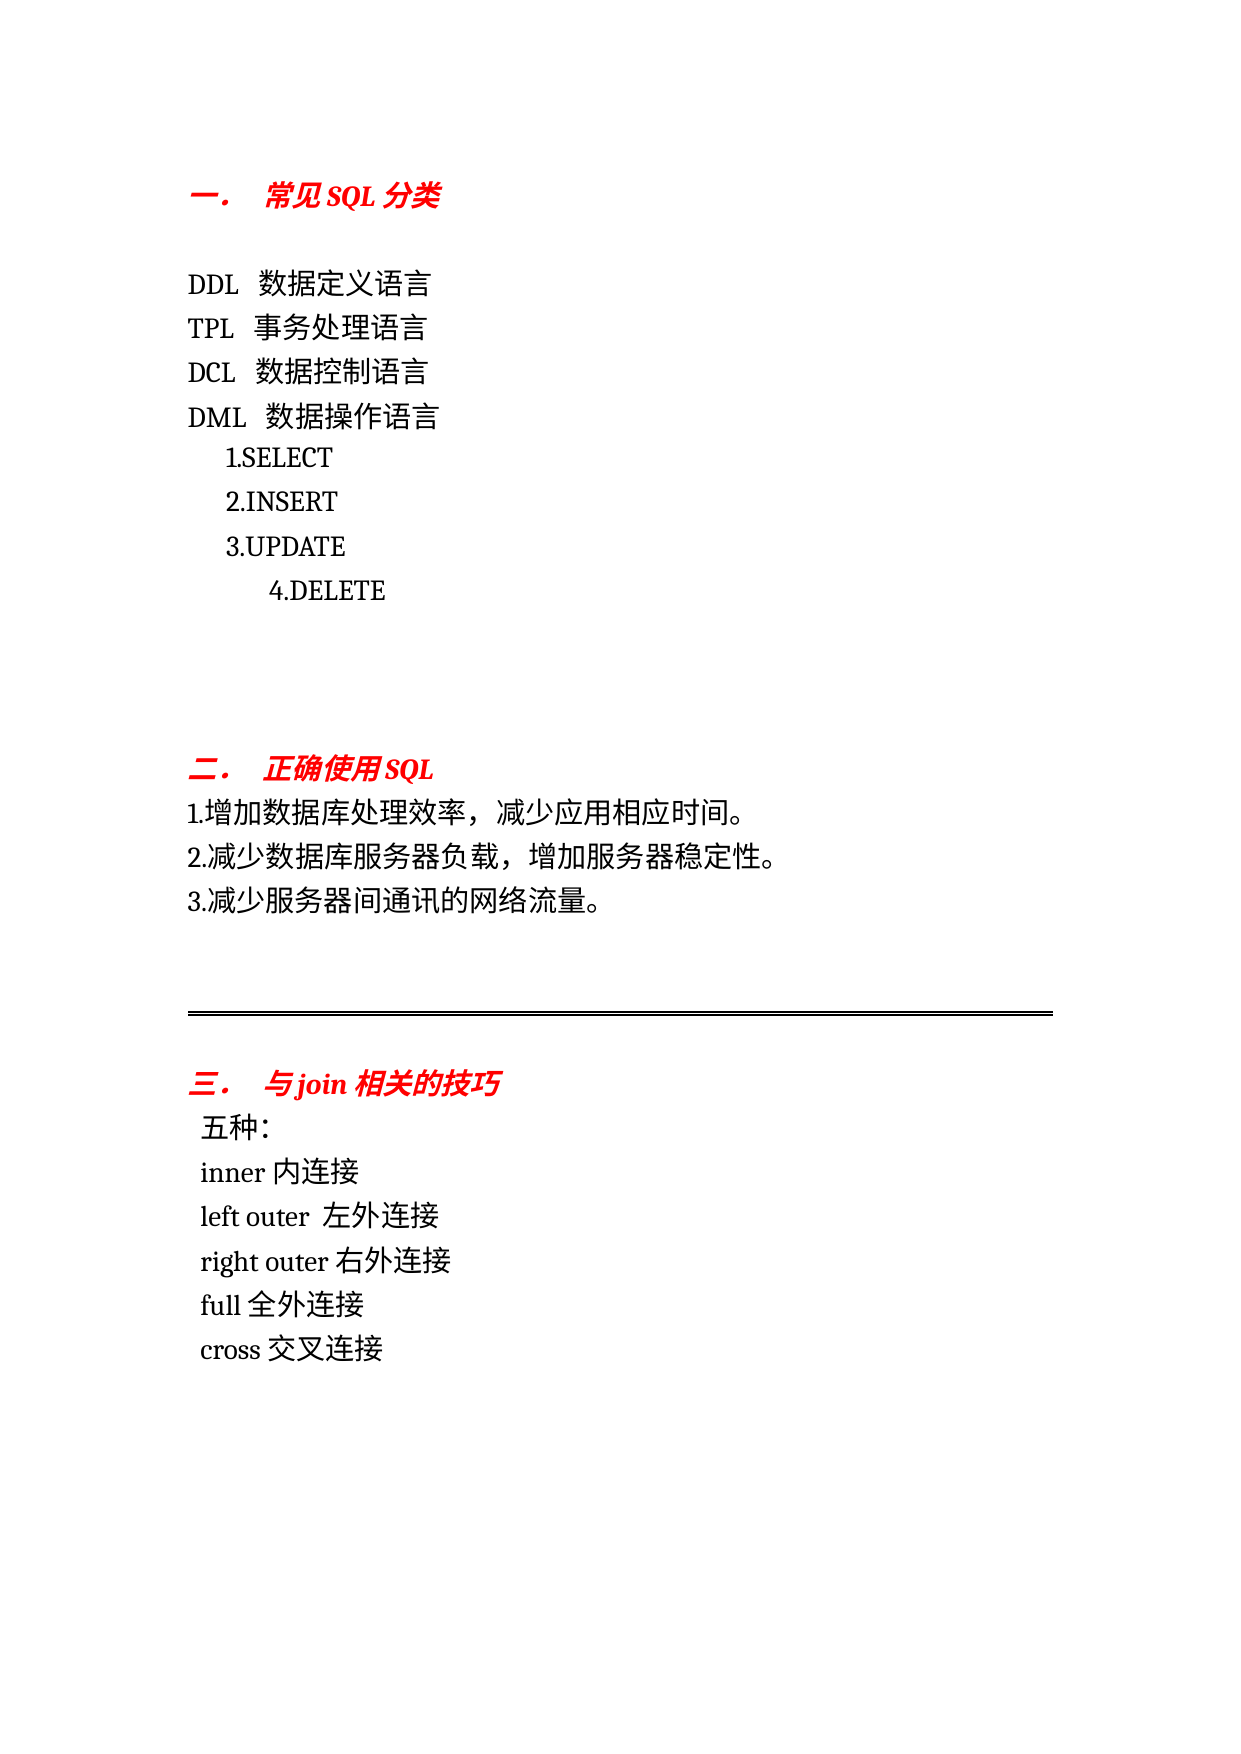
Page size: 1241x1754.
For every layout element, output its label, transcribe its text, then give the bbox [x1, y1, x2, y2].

text 3.UPDATE [187, 524, 1053, 568]
text DML 数据操作语言 [187, 392, 1053, 436]
text 五种： [187, 1104, 1053, 1148]
text right outer 右外连接 [187, 1236, 1053, 1280]
text 1.增加数据库处理效率，减少应用相应时间。 [187, 789, 1053, 833]
text left outer 左外连接 [187, 1192, 1053, 1236]
text 4.DELETE [187, 568, 1053, 613]
list 常见SQL分类 [187, 172, 1053, 216]
text TPL 事务处理语言 [187, 304, 1053, 348]
text cross 交叉连接 [187, 1324, 1053, 1368]
text 1.SELECT [187, 436, 1053, 480]
text 2.INSERT [187, 480, 1053, 524]
text full 全外连接 [187, 1280, 1053, 1324]
text 3.减少服务器间通讯的网络流量。 [187, 877, 1053, 921]
list 与join相关的技巧 [187, 1060, 1053, 1104]
text 2.减少数据库服务器负载，增加服务器稳定性。 [187, 833, 1053, 877]
text inner 内连接 [187, 1148, 1053, 1192]
text DDL 数据定义语言 [187, 260, 1053, 304]
text DCL 数据控制语言 [187, 348, 1053, 392]
list 正确使用SQL [187, 745, 1053, 789]
